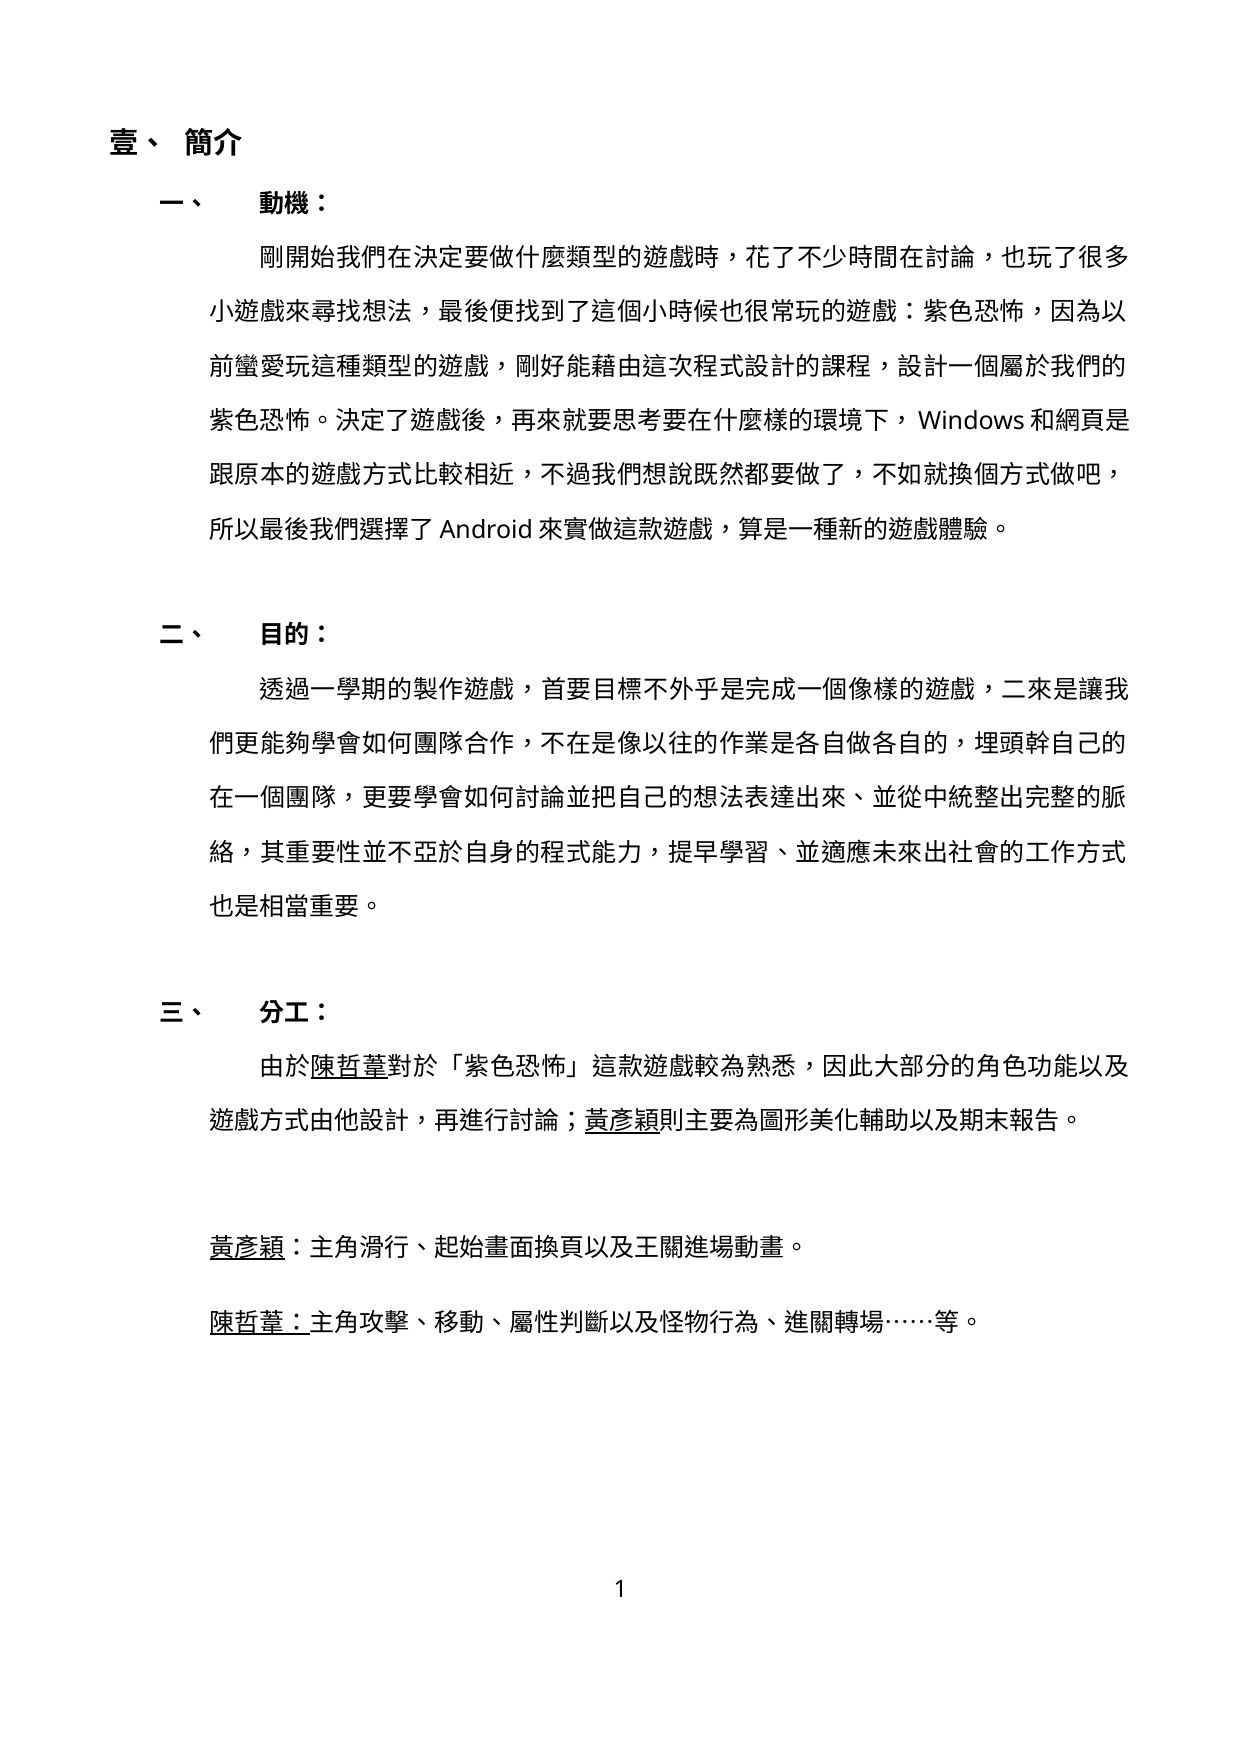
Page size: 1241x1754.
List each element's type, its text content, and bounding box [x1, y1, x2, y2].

list 分工： [159, 992, 1131, 1028]
text 黃彥穎：主角滑行、起始畫面換頁以及王關進場動畫。 [134, 1227, 1131, 1263]
list 動機： [159, 183, 1131, 219]
list 目的： [159, 615, 1131, 651]
list 剛開始我們在決定要做什麼類型的遊戲時，花了不少時間在討論，也玩了很多小遊戲來尋找想法，最後便找到了這個小時候也很常玩的遊戲：紫色恐怖，因為以前蠻愛玩這種類型的遊戲，剛好能藉由這次程式設計的課程，設計一個屬於我們的紫色恐怖。決定了遊戲後，再來就要思考要在什麼樣的環境下，Windows和網頁是跟原本的遊戲方式比較相近，不過我們想說既然都要做了，不如就換個方式做吧，所以最後我們選擇了Android來實做這款遊戲，算是一種新的遊戲體驗。 [209, 237, 1131, 546]
list 由於陳哲葦對於「紫色恐怖」這款遊戲較為熟悉，因此大部分的角色功能以及遊戲方式由他設計，再進行討論；黃彥穎則主要為圖形美化輔助以及期末報告。 [209, 1046, 1131, 1137]
list 透過一學期的製作遊戲，首要目標不外乎是完成一個像樣的遊戲，二來是讓我們更能夠學會如何團隊合作，不在是像以往的作業是各自做各自的，埋頭幹自己的，在一個團隊，更要學會如何討論並把自己的想法表達出來、並從中統整出完整的脈絡，其重要性並不亞於自身的程式能力，提早學習、並適應未來出社會的工作方式，也是相當重要。 [209, 669, 1131, 923]
list 簡介 [109, 119, 1131, 162]
text 陳哲葦：主角攻擊、移動、屬性判斷以及怪物行為、進關轉場……等。 [134, 1302, 1131, 1338]
